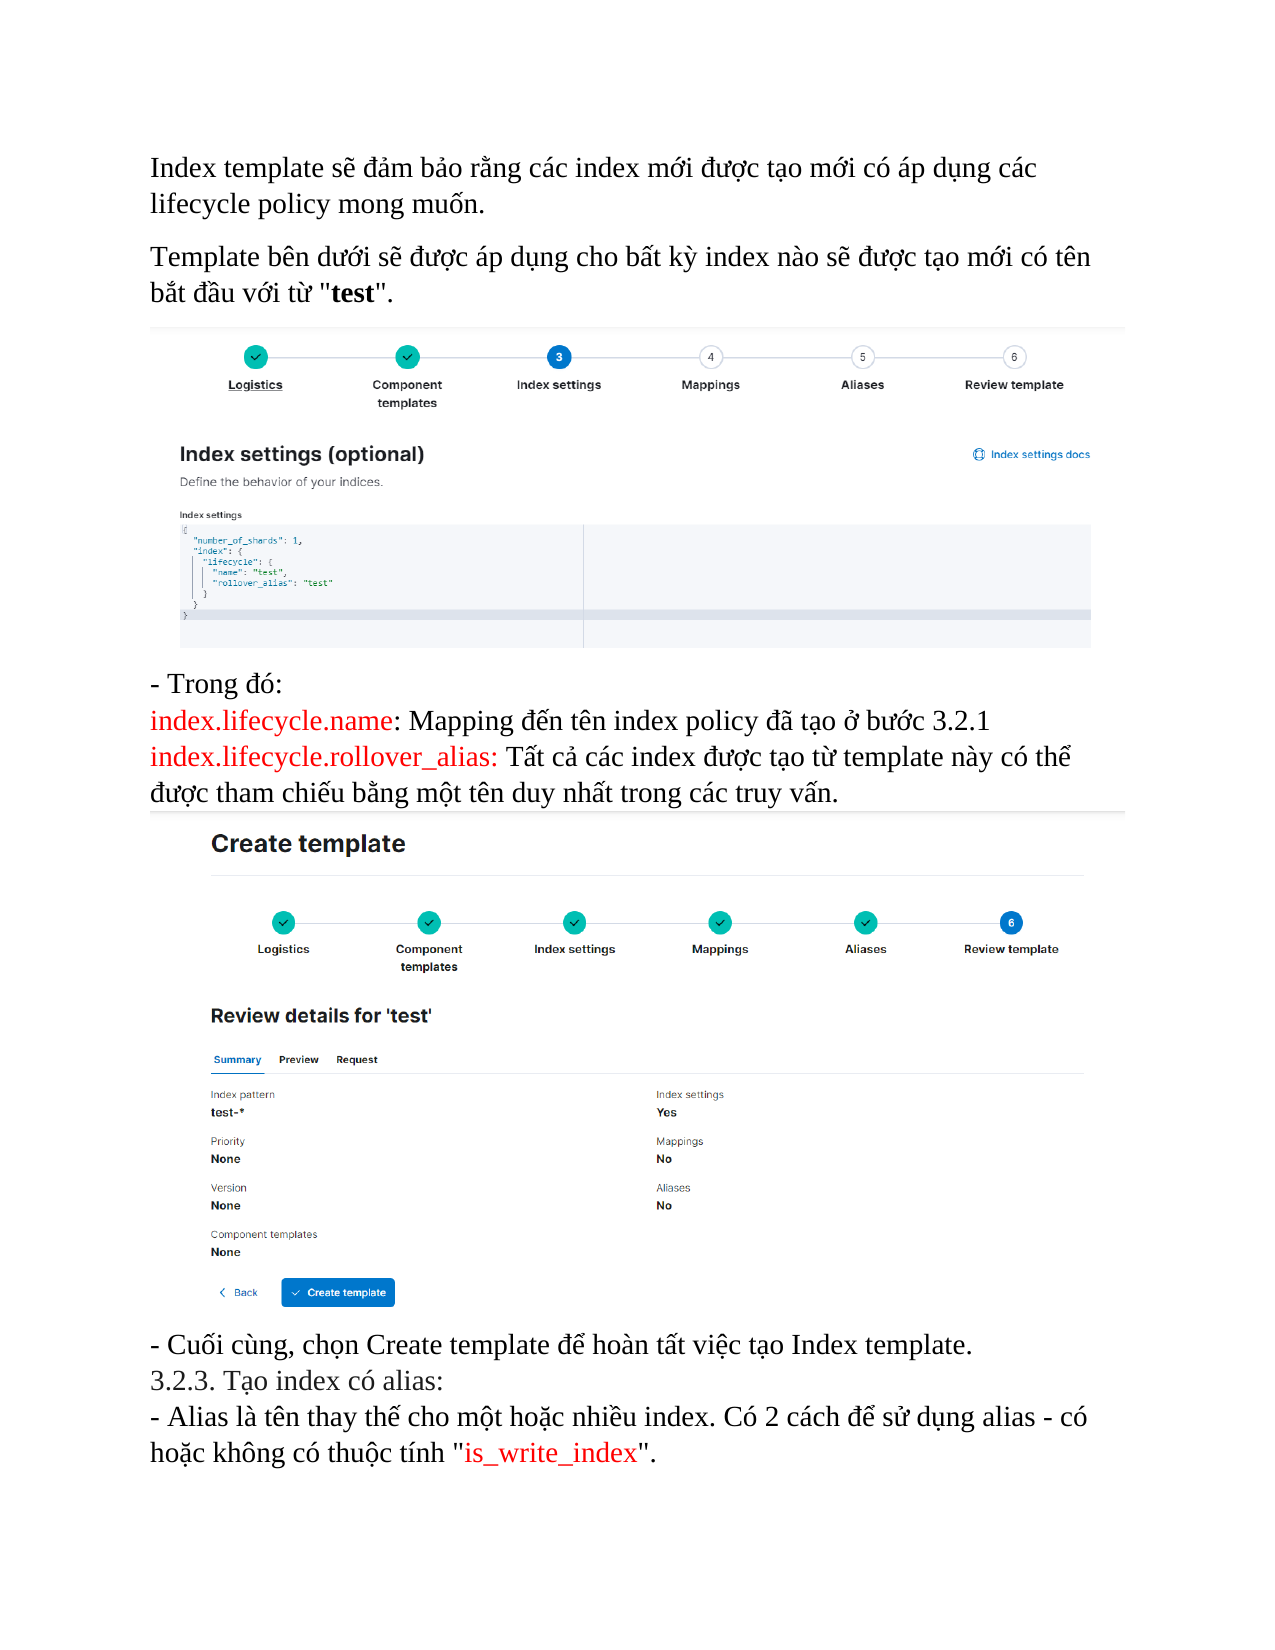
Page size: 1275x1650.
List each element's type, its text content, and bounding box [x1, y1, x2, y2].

text - Trong đó: [150, 667, 1125, 700]
text index.lifecycle.rollover_alias: Tất cả các index được tạo từ template này có thể được tham chiếu bằng một tên duy nhất trong các truy vấn. [150, 739, 1125, 809]
text Template bên dưới sẽ được áp dụng cho bất kỳ index nào sẽ được tạo mới có tên bắt đầu với từ "test". [150, 239, 1125, 309]
picture [150, 327, 1125, 648]
text 3.2.3. Tạo index có alias: [150, 1363, 1125, 1396]
text Index template sẽ đảm bảo rằng các index mới được tạo mới có áp dụng các lifecycle policy mong muốn. [150, 150, 1125, 220]
text - Alias là tên thay thế cho một hoặc nhiều index. Có 2 cách để sử dụng alias - có hoặc không có thuộc tính "is_write_index". [150, 1399, 1125, 1469]
picture [150, 811, 1125, 1325]
text index.lifecycle.name: Mapping đến tên index policy đã tạo ở bước 3.2.1 [150, 703, 1125, 736]
text - Cuối cùng, chọn Create template để hoàn tất việc tạo Index template. [150, 1327, 1125, 1360]
